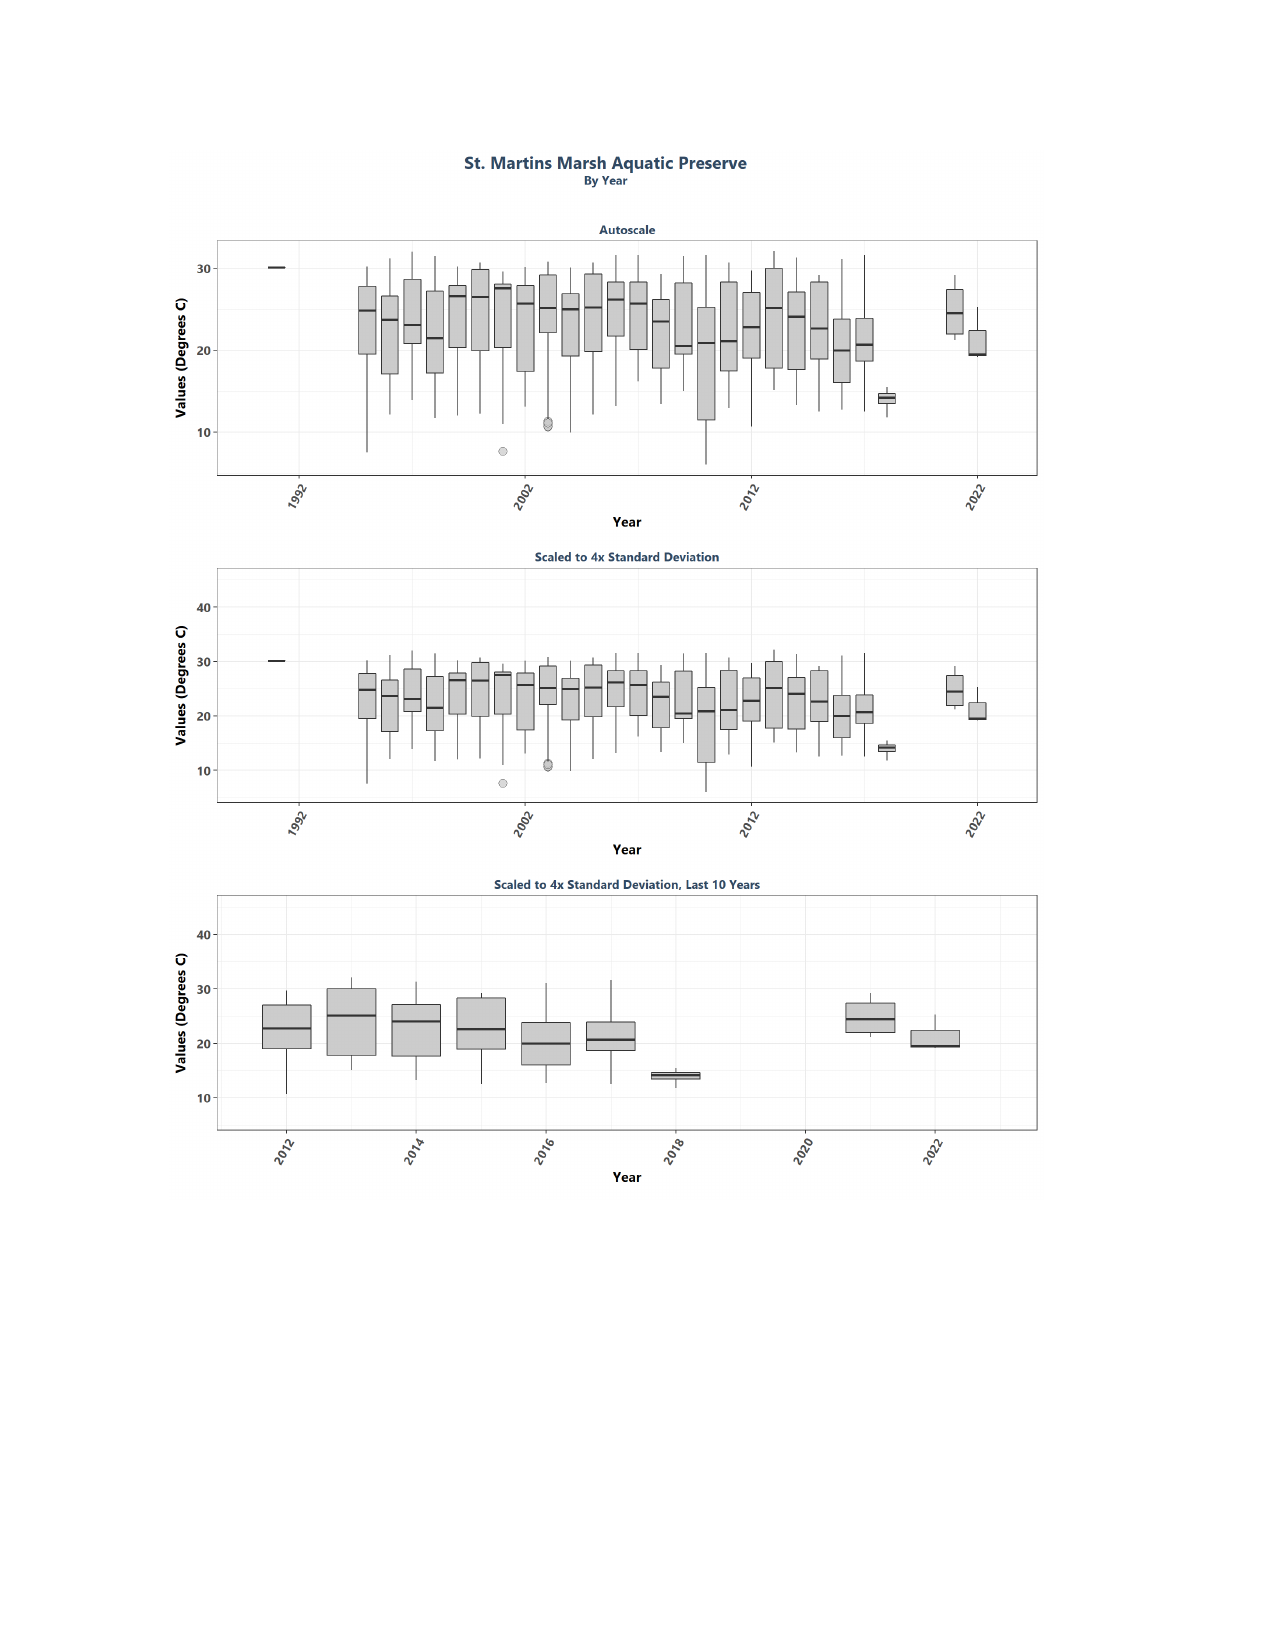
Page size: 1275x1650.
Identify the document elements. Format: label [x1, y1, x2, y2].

picture [168, 150, 1044, 1200]
